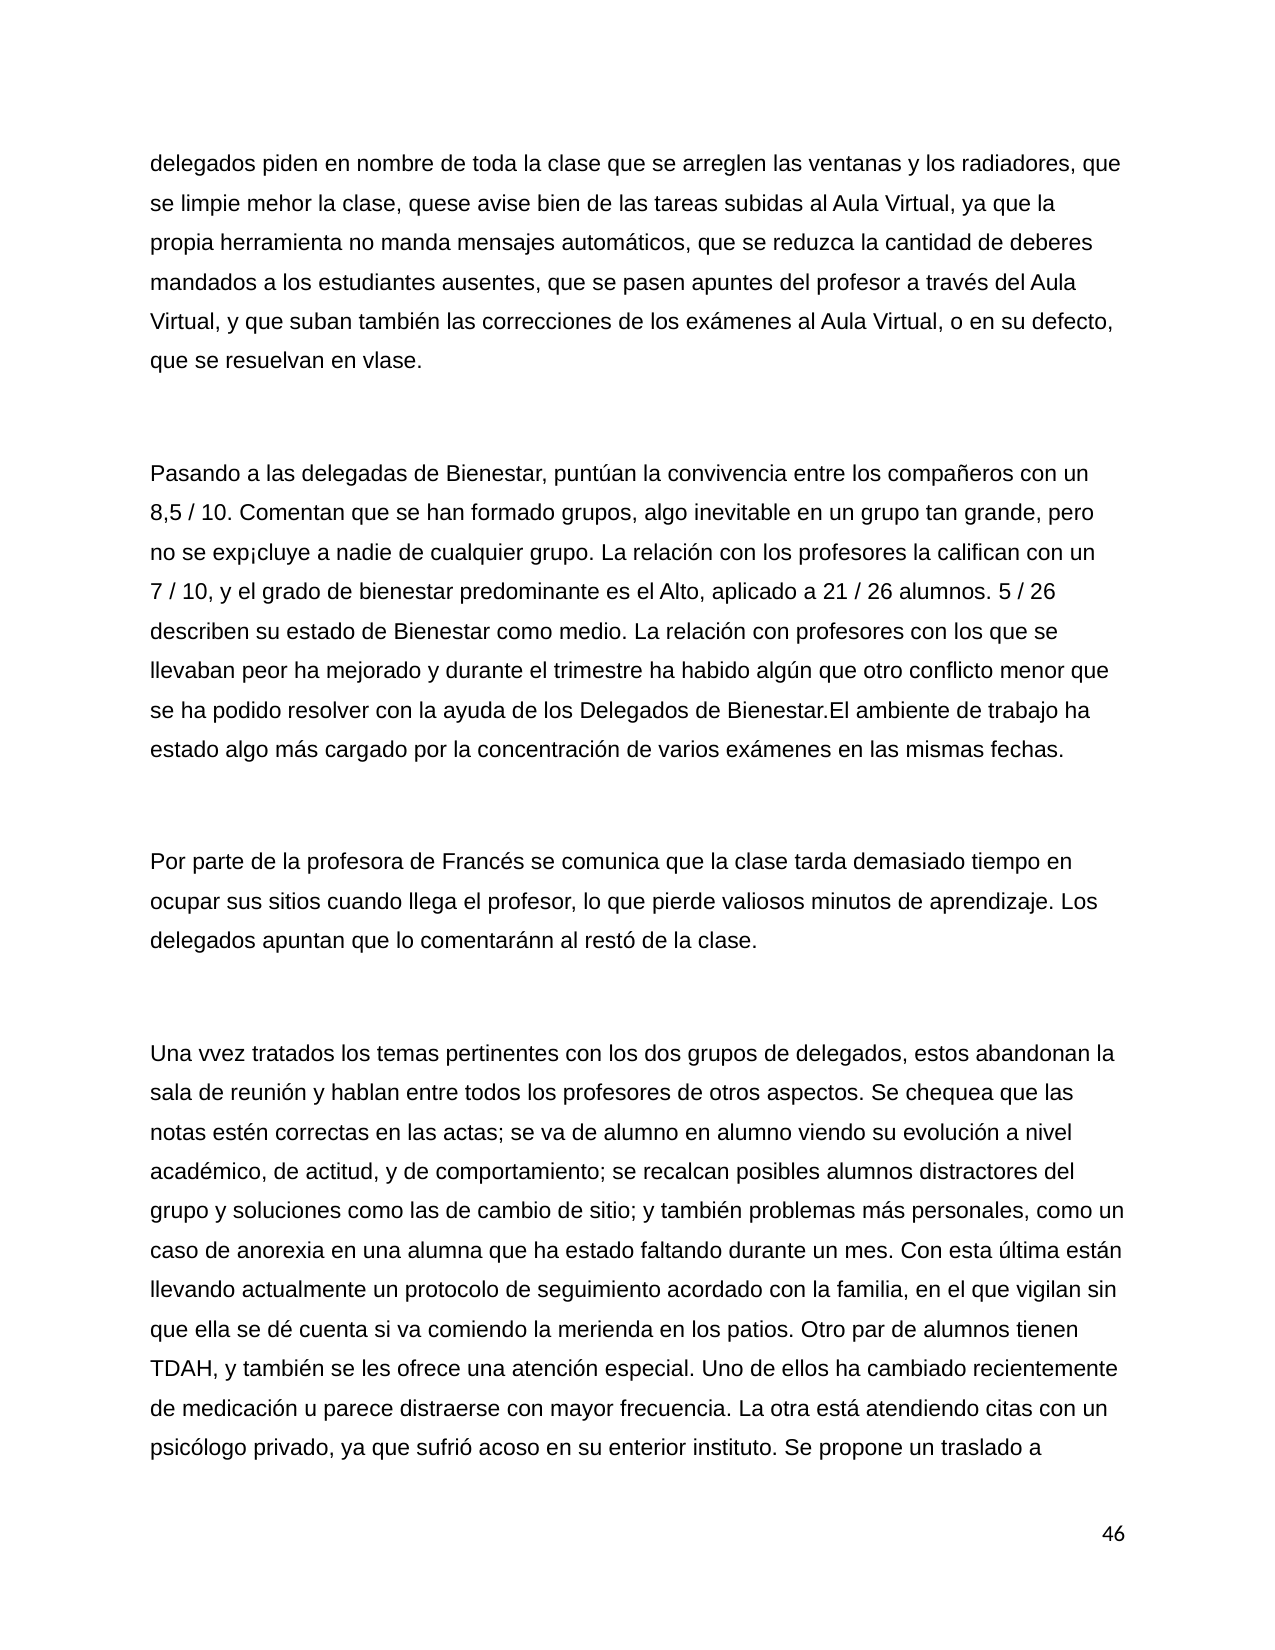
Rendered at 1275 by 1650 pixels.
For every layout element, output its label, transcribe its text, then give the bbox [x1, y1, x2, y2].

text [150, 150, 1125, 374]
text Por parte de la profesora de Francés se comunica que la clase tarda demasiado tiempo en ocupar sus sitios cuando llega el profesor, lo que pierde valiosos minutos de aprendizaje. Los delegados apuntan que lo comentaránn al restó de la clase. [150, 848, 1125, 954]
text Pasando a las delegadas de Bienestar, puntúan la convivencia entre los compañeros con un 8,5 / 10. Comentan que se han formado grupos, algo inevitable en un grupo tan grande, pero no se exp¡cluye a nadie de cualquier grupo. La relación con los profesores la califican con un 7 / 10, y el grado de bienestar predominante es el Alto, aplicado a 21 / 26 alumnos. 5 / 26 describen su estado de Bienestar como medio. La relación con profesores con los que se llevaban peor ha mejorado y durante el trimestre ha habido algún que otro conflicto menor que se ha podido resolver con la ayuda de los Delegados de Bienestar.El ambiente de trabajo ha estado algo más cargado por la concentración de varios exámenes en las mismas fechas. [150, 460, 1125, 762]
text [150, 1039, 1125, 1461]
